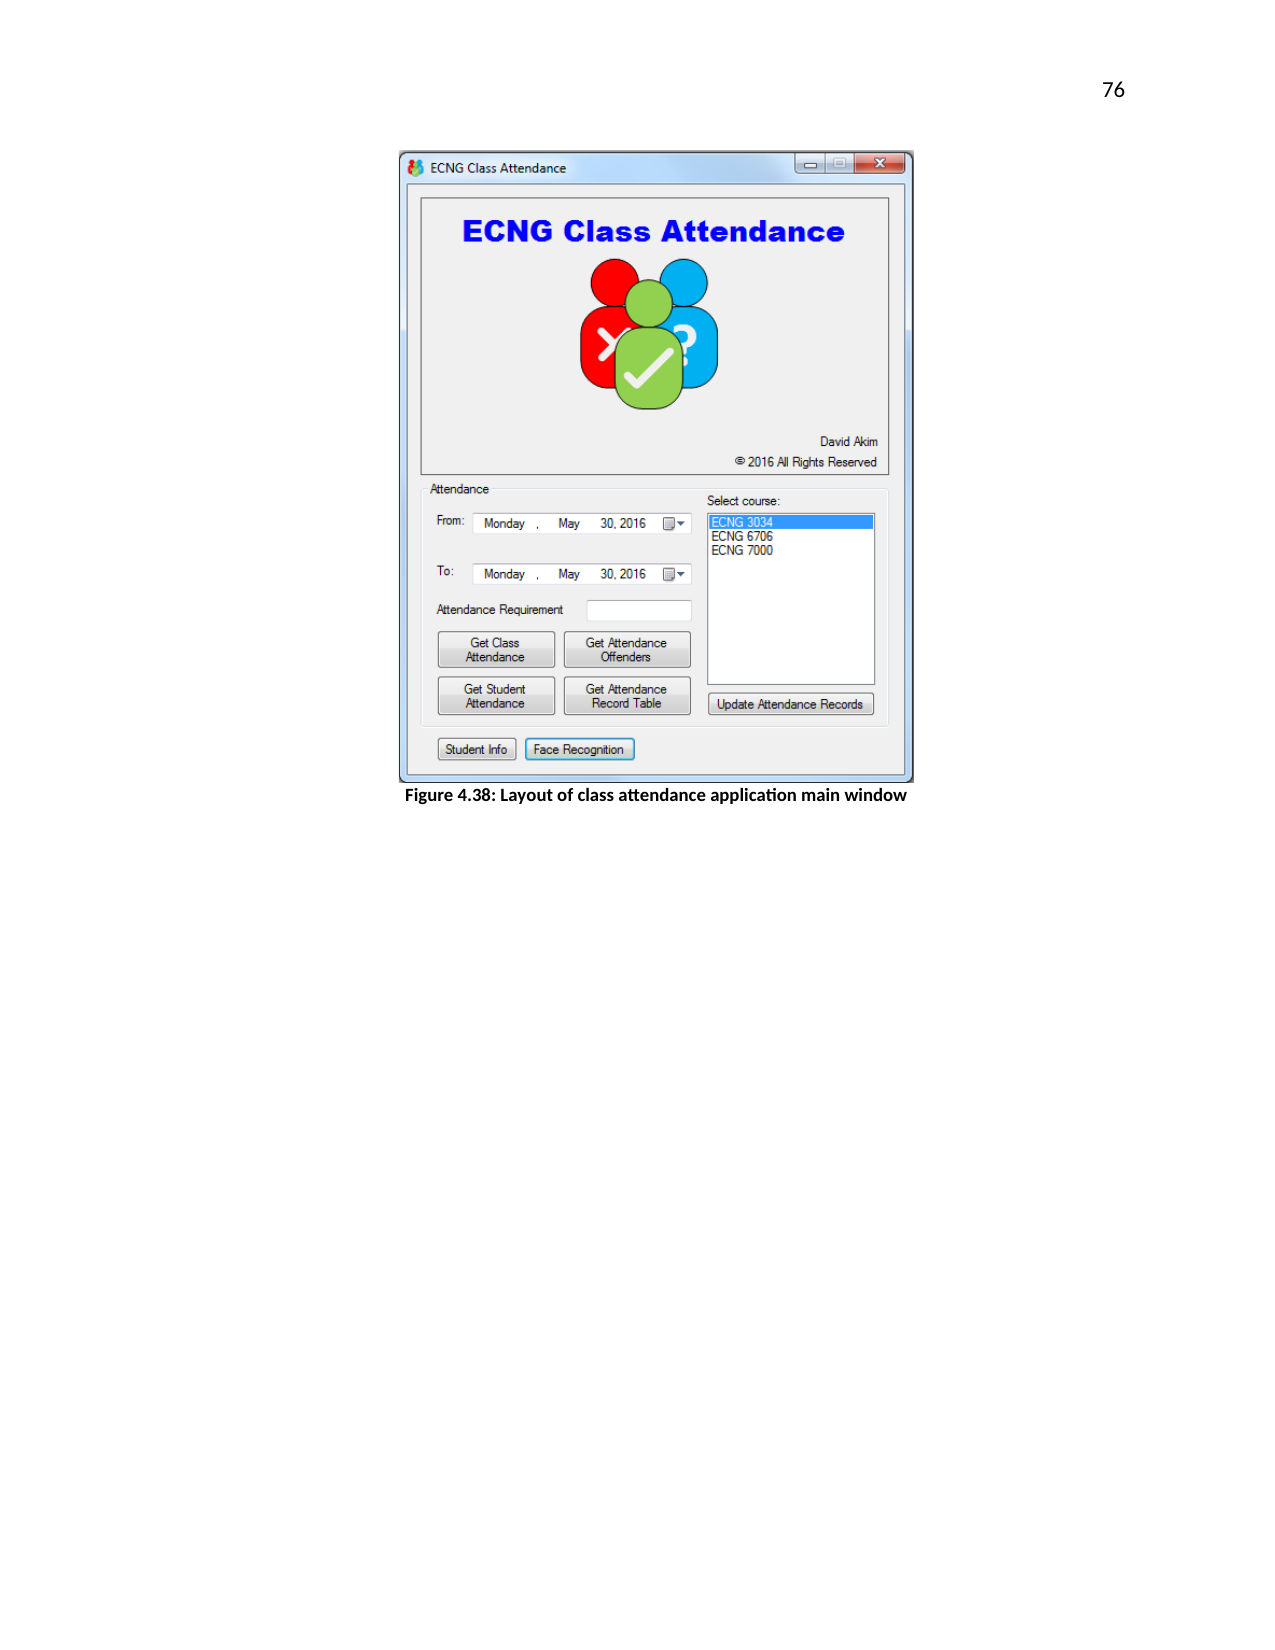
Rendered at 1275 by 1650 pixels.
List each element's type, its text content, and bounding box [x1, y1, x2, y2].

picture [398, 150, 914, 783]
